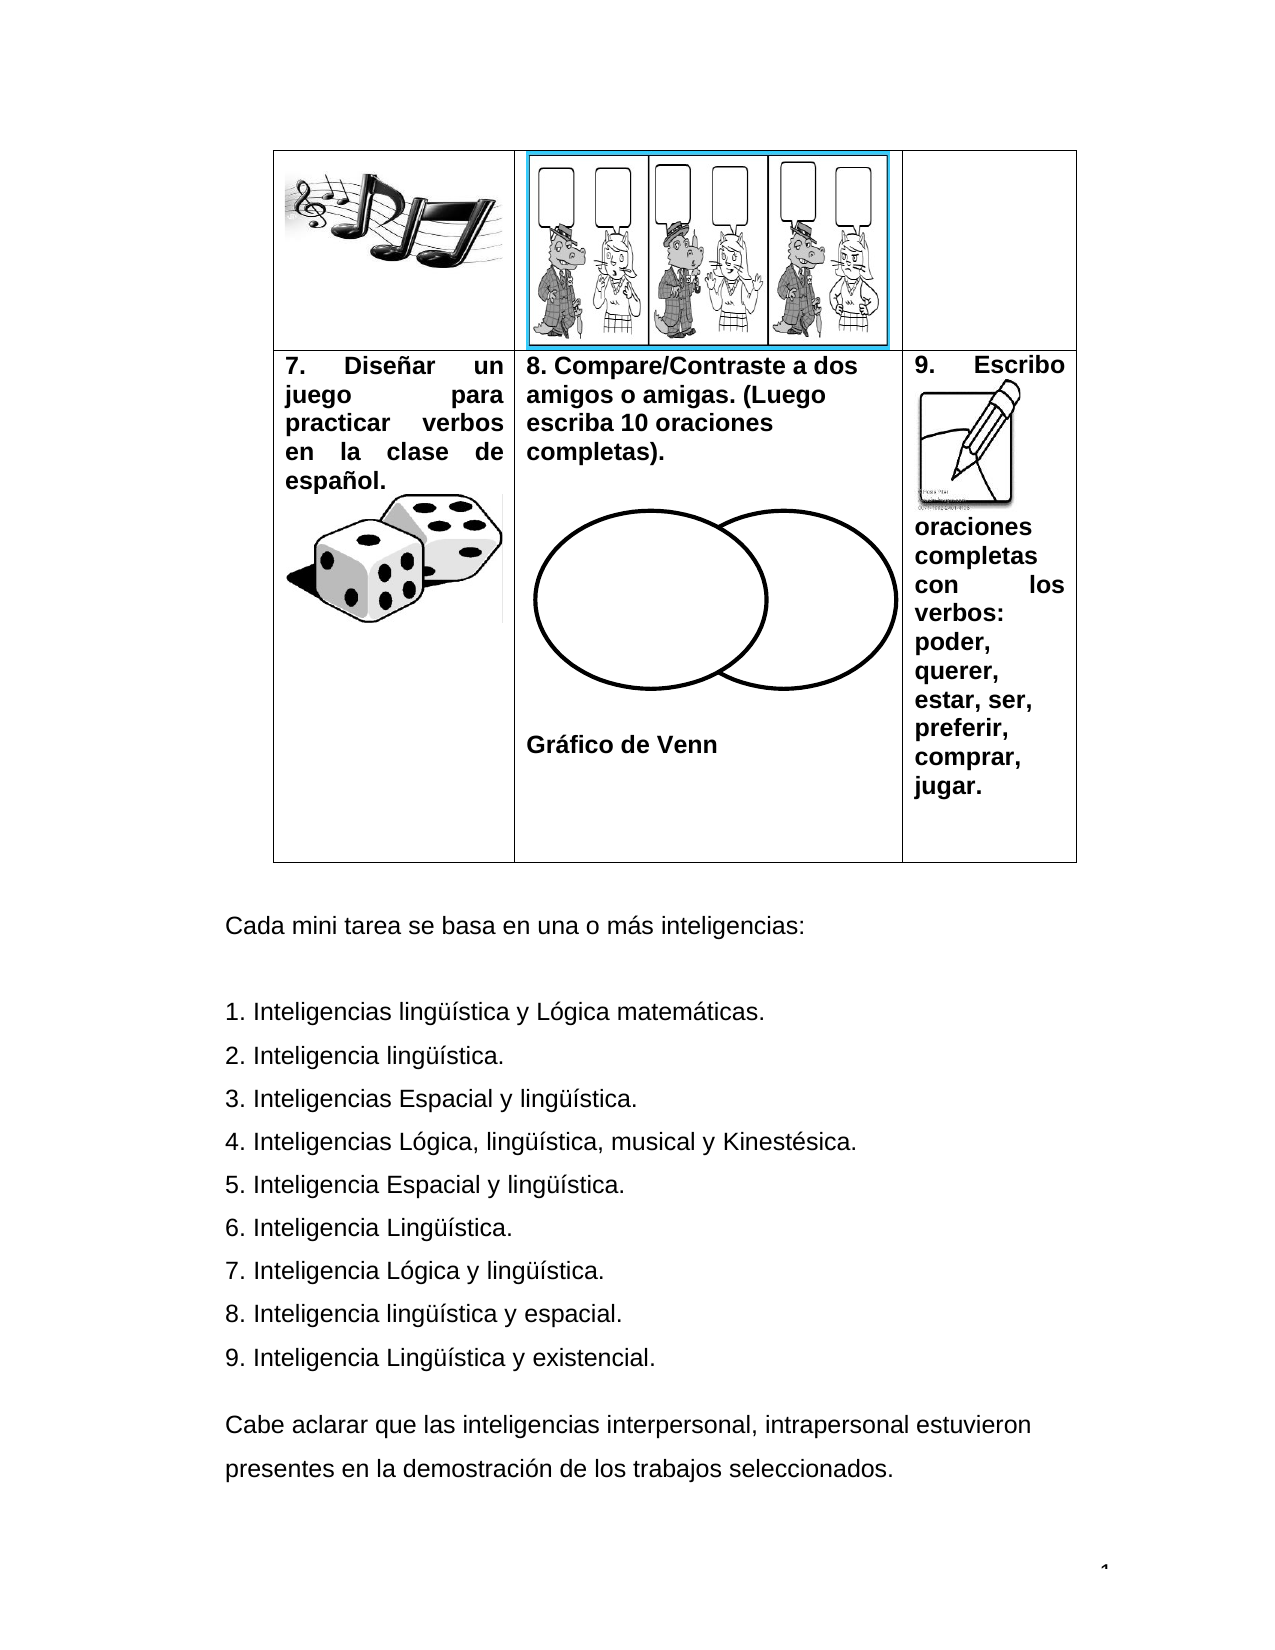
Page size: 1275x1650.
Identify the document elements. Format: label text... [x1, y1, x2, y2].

table_header [274, 151, 514, 350]
text Cabe aclarar que las inteligencias interpersonal, intrapersonal estuvieron presentes en la demostración de los trabajos seleccionados. [225, 1411, 1052, 1482]
list Inteligencias Lógica, lingüística, musical y Kinestésica. [225, 1127, 1275, 1156]
list Inteligencias lingüística y Lógica matemáticas. [225, 997, 1275, 1026]
list Inteligencia lingüística. [225, 1041, 1275, 1069]
table_cell 7. Diseñar un juego para practicar verbos en la clase de español. [274, 351, 514, 862]
table_cell 9. Escribo oraciones completas con los verbos: poder, querer, estar, ser, preferir, comprar, jugar. [903, 351, 1076, 862]
table_header [515, 151, 526, 350]
list Inteligencia Lingüística y existencial. [225, 1342, 1275, 1371]
list Inteligencia Lógica y lingüística. [225, 1256, 1275, 1285]
table_header [890, 151, 902, 350]
list Inteligencia lingüística y espacial. [225, 1299, 1275, 1328]
picture [526, 151, 890, 350]
list Inteligencia Lingüística. [225, 1213, 1275, 1242]
list Inteligencia Espacial y lingüística. [225, 1170, 1275, 1199]
table_cell 8. Compare/Contraste a dos amigos o amigas. (Luego escriba 10 oraciones completas). Gráfico de Venn [515, 351, 902, 862]
table_header [903, 151, 1076, 350]
picture [914, 379, 1021, 512]
list Inteligencias Espacial y lingüística. [225, 1084, 1275, 1112]
text Cada mini tarea se basa en una o más inteligencias: [225, 911, 1275, 940]
picture [284, 171, 503, 274]
picture [286, 494, 503, 623]
